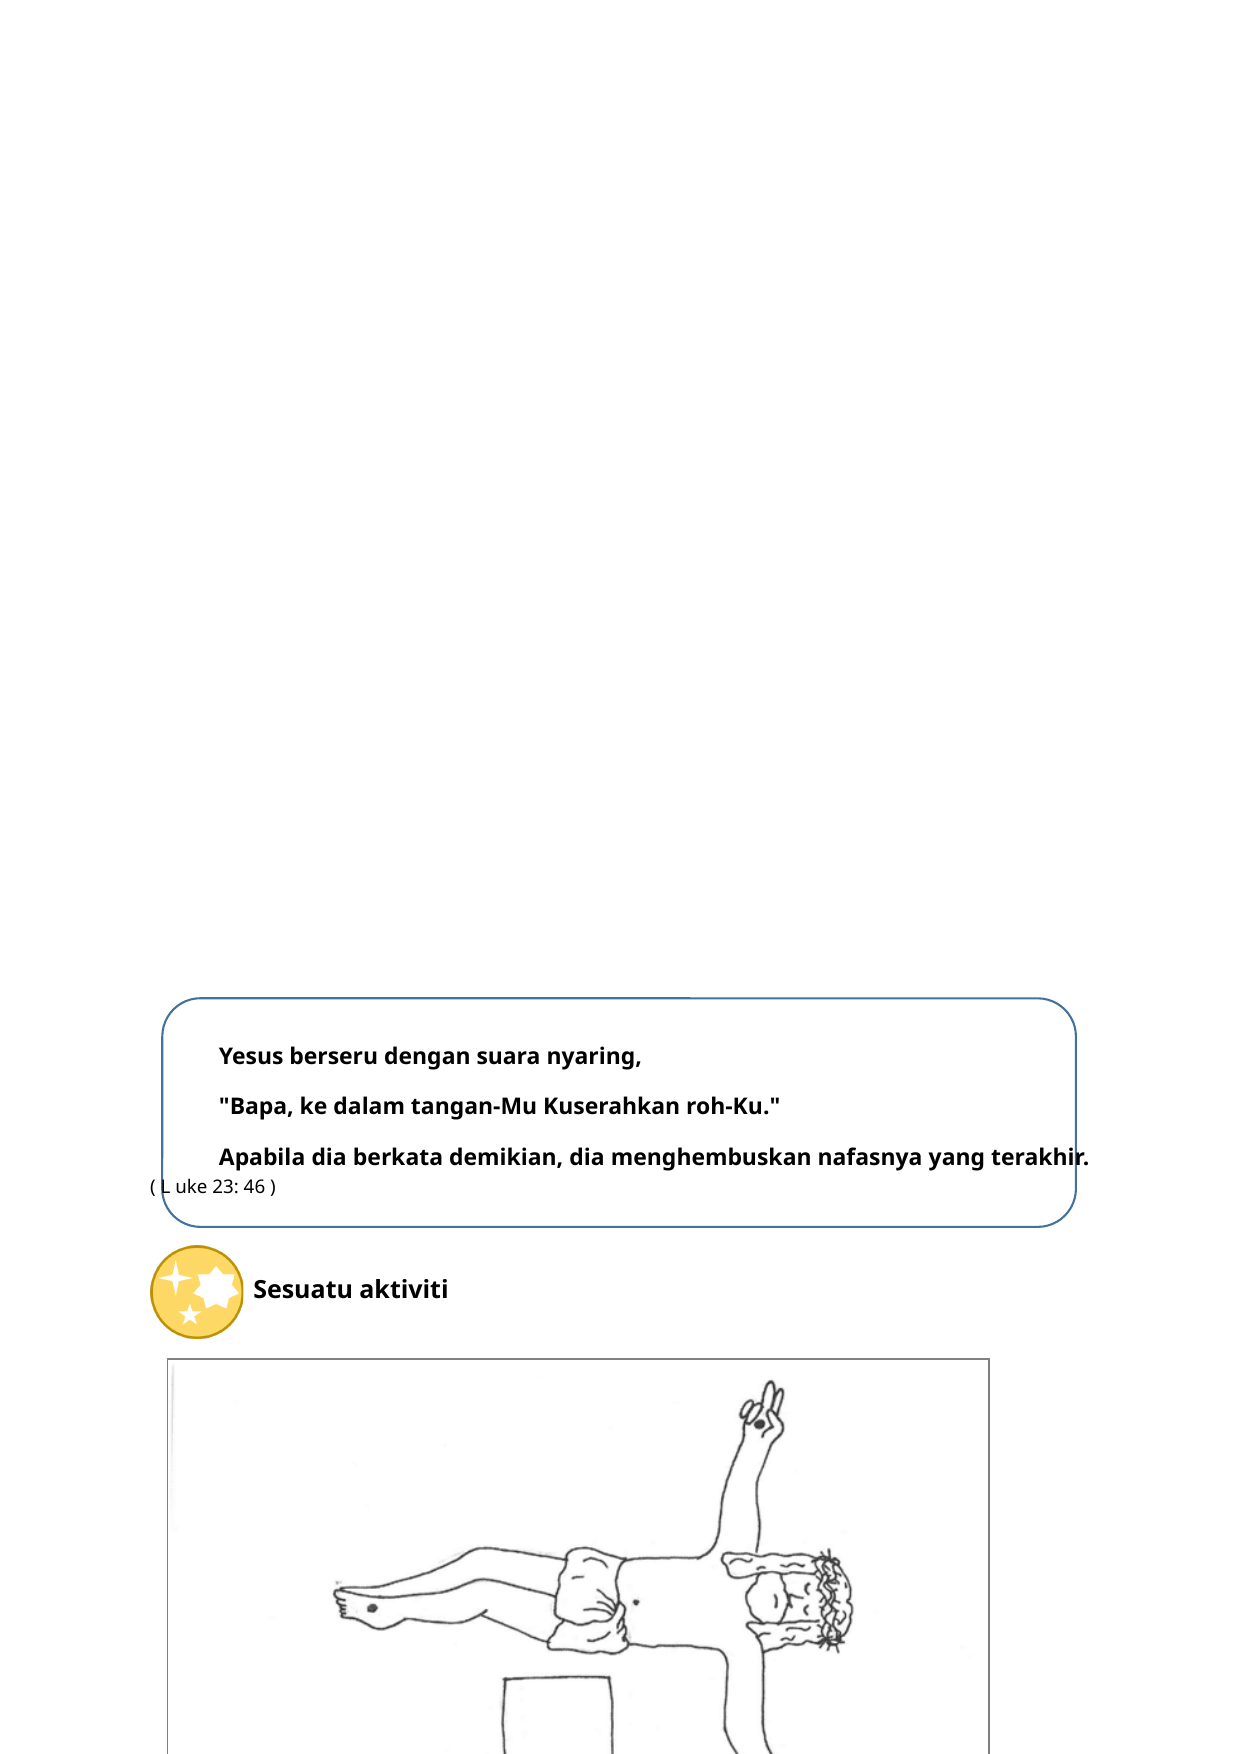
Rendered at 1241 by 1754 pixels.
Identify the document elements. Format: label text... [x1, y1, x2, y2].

picture [150, 1245, 244, 1339]
text Apabila dia berkata demikian, dia menghembuskan nafasnya yang terakhir. ( L uke 23: 46 ) [150, 1141, 1090, 1199]
text "Bapa, ke dalam tangan-Mu Kuserahkan roh-Ku." [150, 1090, 1090, 1121]
picture [168, 1360, 988, 1754]
text Sesuatu aktiviti [244, 1271, 1090, 1305]
text Yesus berseru dengan suara nyaring, [150, 1040, 1090, 1071]
